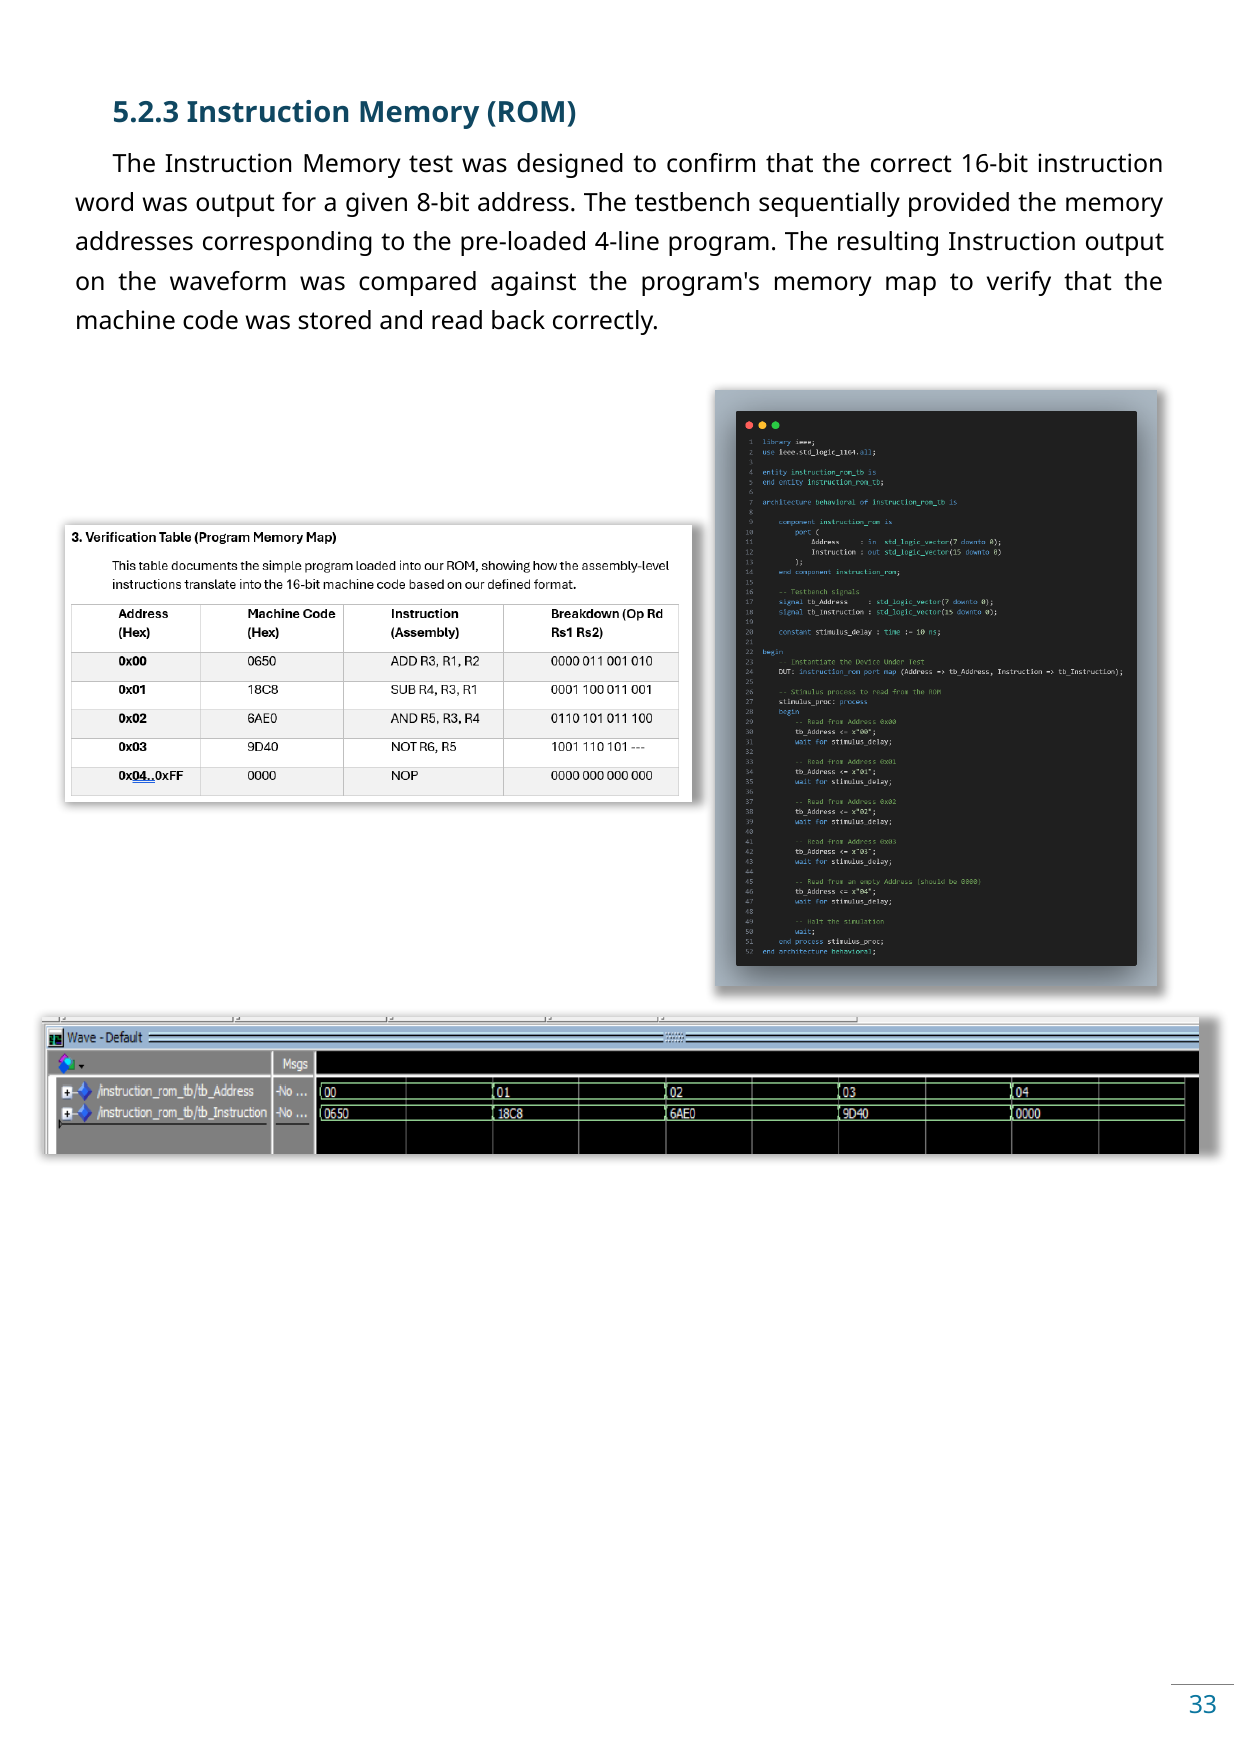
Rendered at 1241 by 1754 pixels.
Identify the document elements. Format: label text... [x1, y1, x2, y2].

picture [65, 525, 692, 802]
text The Instruction Memory test was designed to confirm that the correct 16-bit instruction word was output for a given 8-bit address. The testbench sequentially provided the memory addresses corresponding to the pre-loaded 4-line program. The resulting Instruction output on the waveform was compared against the program's memory map to verify that the machine code was stored and read back correctly. [75, 146, 1165, 336]
subtitle 5.2.3 Instruction Memory (ROM) [75, 92, 1165, 131]
picture [42, 1017, 1199, 1154]
picture [715, 390, 1157, 986]
